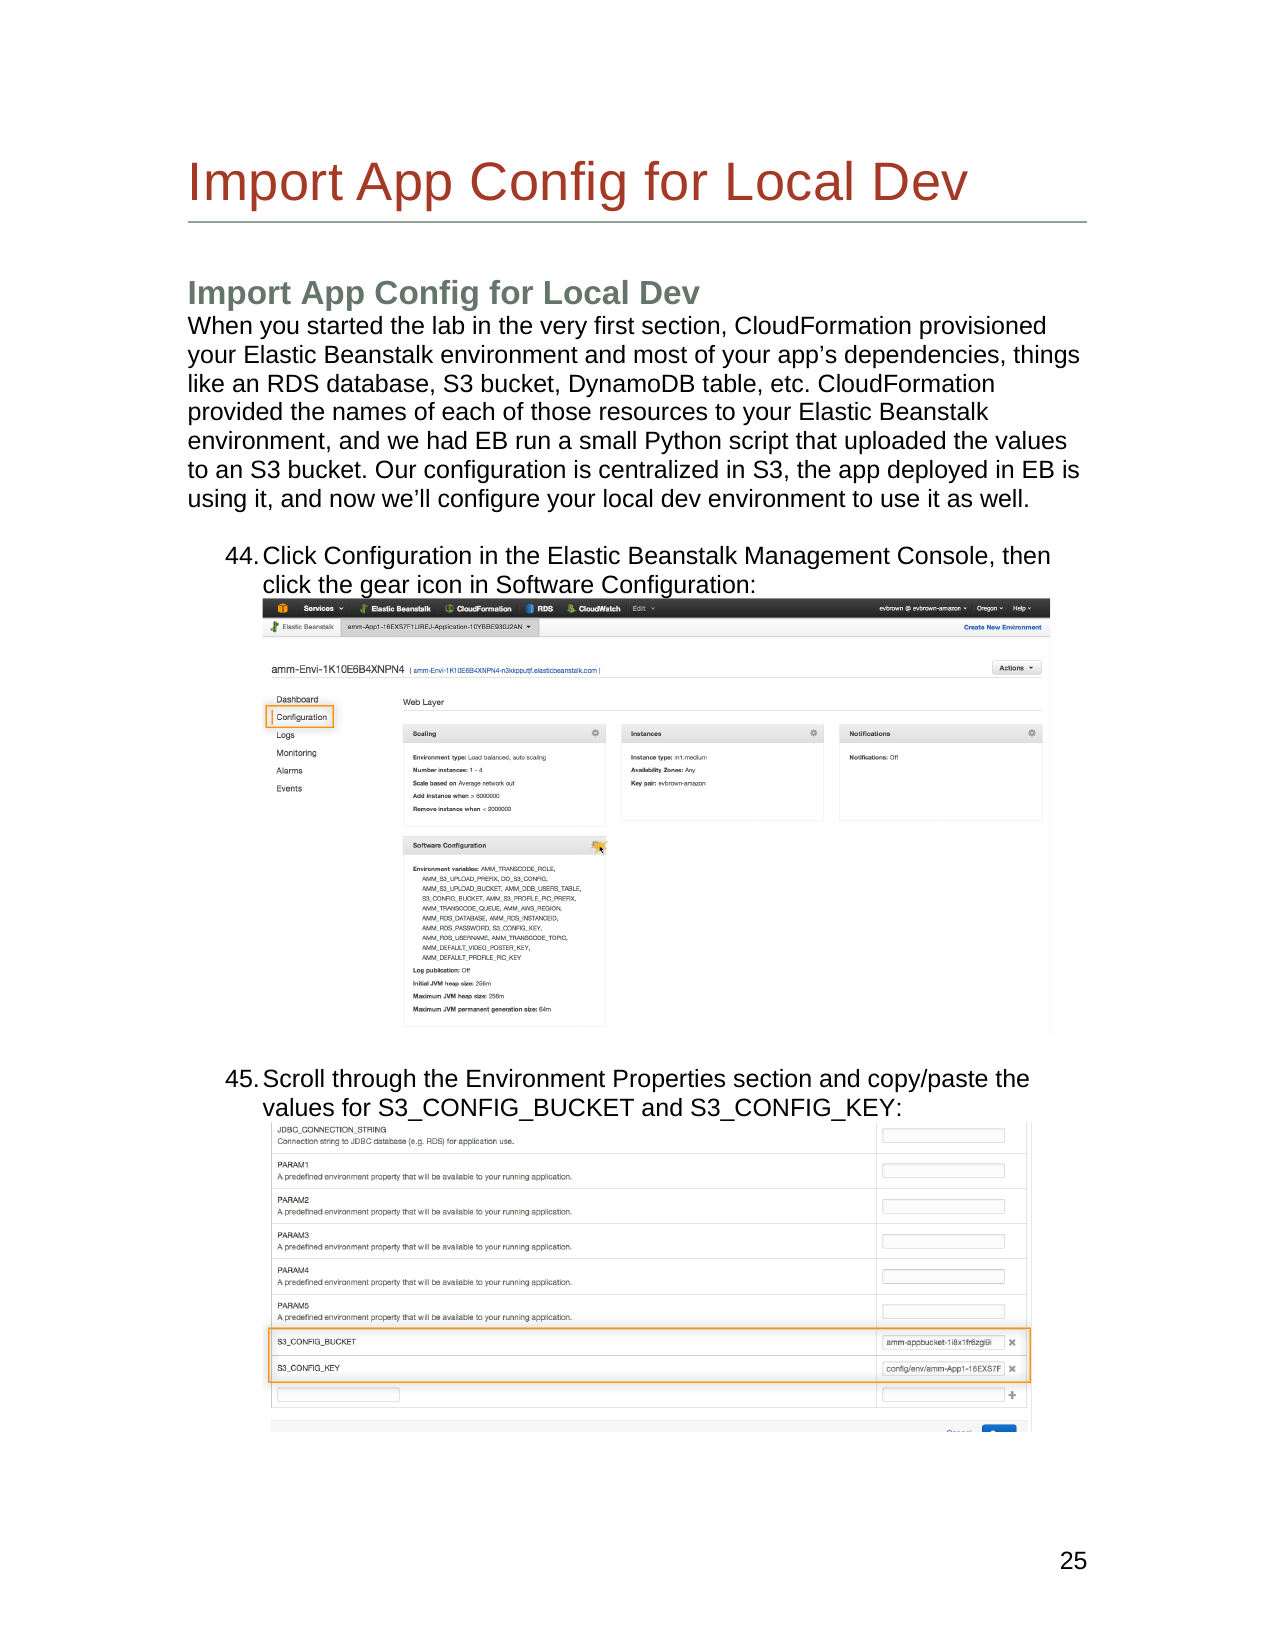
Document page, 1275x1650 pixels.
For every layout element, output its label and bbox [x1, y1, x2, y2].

picture [262, 1122, 1032, 1432]
picture [262, 598, 1050, 1036]
